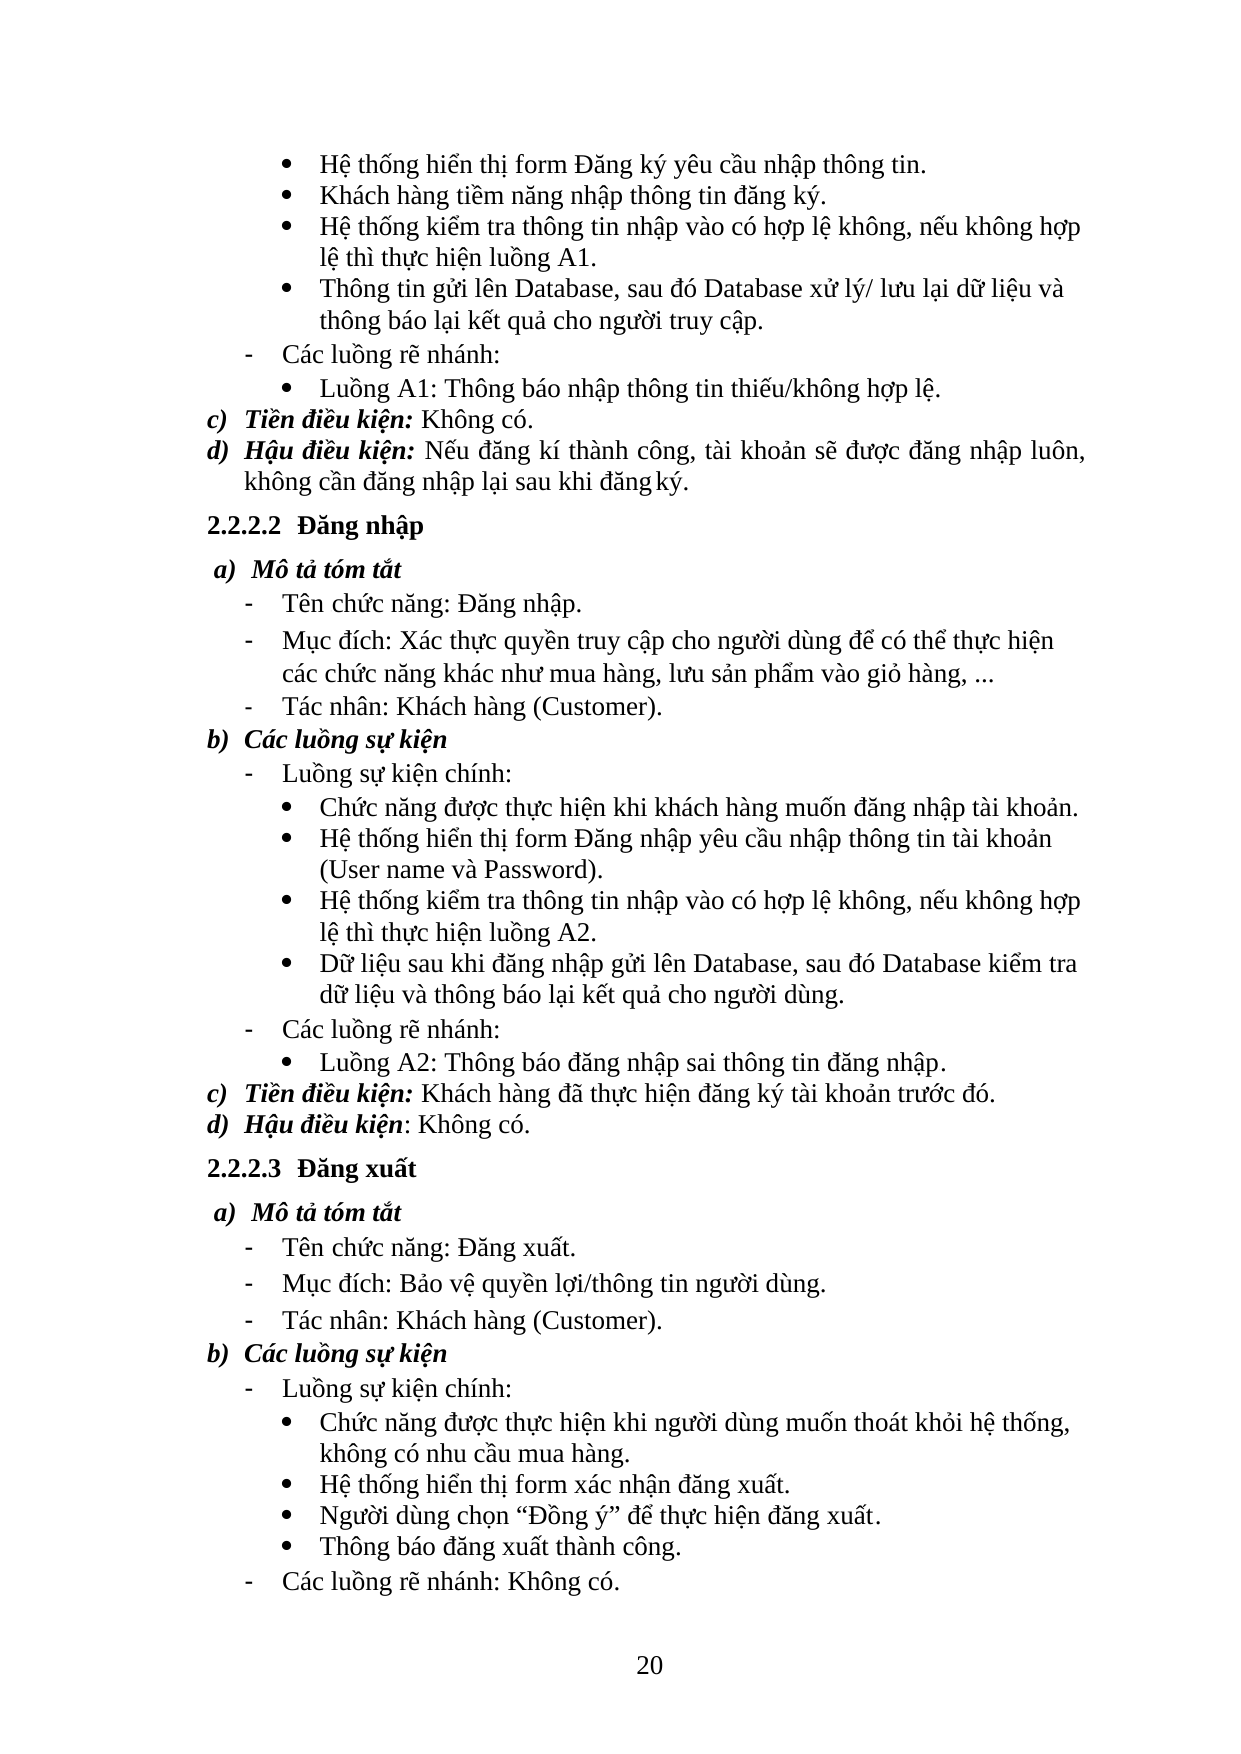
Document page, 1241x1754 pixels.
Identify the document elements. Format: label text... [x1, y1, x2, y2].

list Luồng A1: Thông báo nhập thông tin thiếu/không hợp lệ. [282, 372, 1092, 403]
list Các luồng rẽ nhánh: [244, 1009, 1092, 1046]
list Tên “chức năng: Đăng nhập. [244, 584, 1092, 621]
list Thông báo đăng xuất thành công. [282, 1531, 1092, 1562]
list Mô tả tóm tắt [214, 553, 1087, 584]
list Chức năng được thực hiện khi khách hàng muốn đăng nhập tài khoản. [282, 791, 1092, 822]
subtitle Đăng nhập [207, 509, 1092, 540]
list Luồng sự kiện chính: [244, 1369, 1092, 1406]
list Các luồng rẽ nhánh: Không có. [244, 1562, 1092, 1599]
list Luồng sự kiện chính: [244, 754, 1092, 791]
list Mô tả tóm tắt [214, 1196, 1087, 1227]
list Chức năng được thực hiện khi người dùng muốn thoát khỏi hệ thống, không có nhu cầu mua hàng. [282, 1406, 1092, 1468]
list Các luồng sự kiện [207, 1338, 1087, 1369]
list Tiền điều kiện: Không có. [207, 403, 1087, 434]
list Khách hàng tiềm năng nhập thông tin đăng ký. [282, 179, 1092, 210]
list Hệ thống hiển thị form Đăng ký yêu cầu nhập thông tin. [282, 148, 1092, 179]
list Hệ thống hiển thị form Đăng nhập yêu cầu nhập thông tin tài khoản (User name và Password). [282, 822, 1092, 884]
list Dữ liệu sau khi đăng nhập gửi lên Database, sau đó Database kiểm tra dữ liệu và thông báo lại kết quả cho người dùng. [282, 947, 1092, 1009]
list Thông tin gửi lên Database, sau đó Database xử lý/ lưu lại dữ liệu và thông báo lại kết quả cho người truy cập. [282, 273, 1092, 335]
list Tên “chức năng: Đăng xuất. [244, 1227, 1092, 1264]
list Hậu điều kiện: Không có. [207, 1108, 1087, 1140]
list Hệ thống kiểm tra thông tin nhập vào có hợp lệ không, nếu không hợp lệ thì thực hiện luồng A1. [282, 210, 1092, 273]
list Hệ thống kiểm tra thông tin nhập vào có hợp lệ không, nếu không hợp lệ thì thực hiện luồng A2. [282, 884, 1092, 947]
list Các luồng sự kiện [207, 723, 1087, 754]
list Mục đích: Xác thực quyền truy cập cho người dùng để có thể thực hiện các chức năng khác như mua hàng, lưu sản phẩm vào giỏ hàng, ... [244, 621, 1092, 689]
subtitle Đăng xuất [207, 1152, 1092, 1183]
list Mục đích: Bảo vệ quyền lợi/thông tin người dùng. [244, 1264, 1092, 1301]
list Tiền điều kiện: Khách hàng đã thực hiện đăng ký tài khoản trước đó. [207, 1077, 1087, 1108]
list Hệ thống hiển thị form xác nhận đăng xuất. [282, 1468, 1092, 1499]
list Hậu điều kiện: Nếu đăng kí thành công, tài khoản sẽ được đăng nhập luôn, không cần đăng nhập lại sau khi đăng ký. [207, 434, 1087, 497]
list Tác nhân: Khách hàng (Customer). [244, 1301, 1092, 1338]
list Tác nhân: Khách hàng (Customer). [244, 689, 1092, 723]
list Luồng A2: Thông báo đăng nhập sai thông tin đăng nhập”. [282, 1046, 1092, 1077]
list Người dùng chọn “Đồng ý” để thực hiện đăng xuất”. [282, 1499, 1092, 1531]
list Các luồng rẽ nhánh: [244, 335, 1092, 372]
